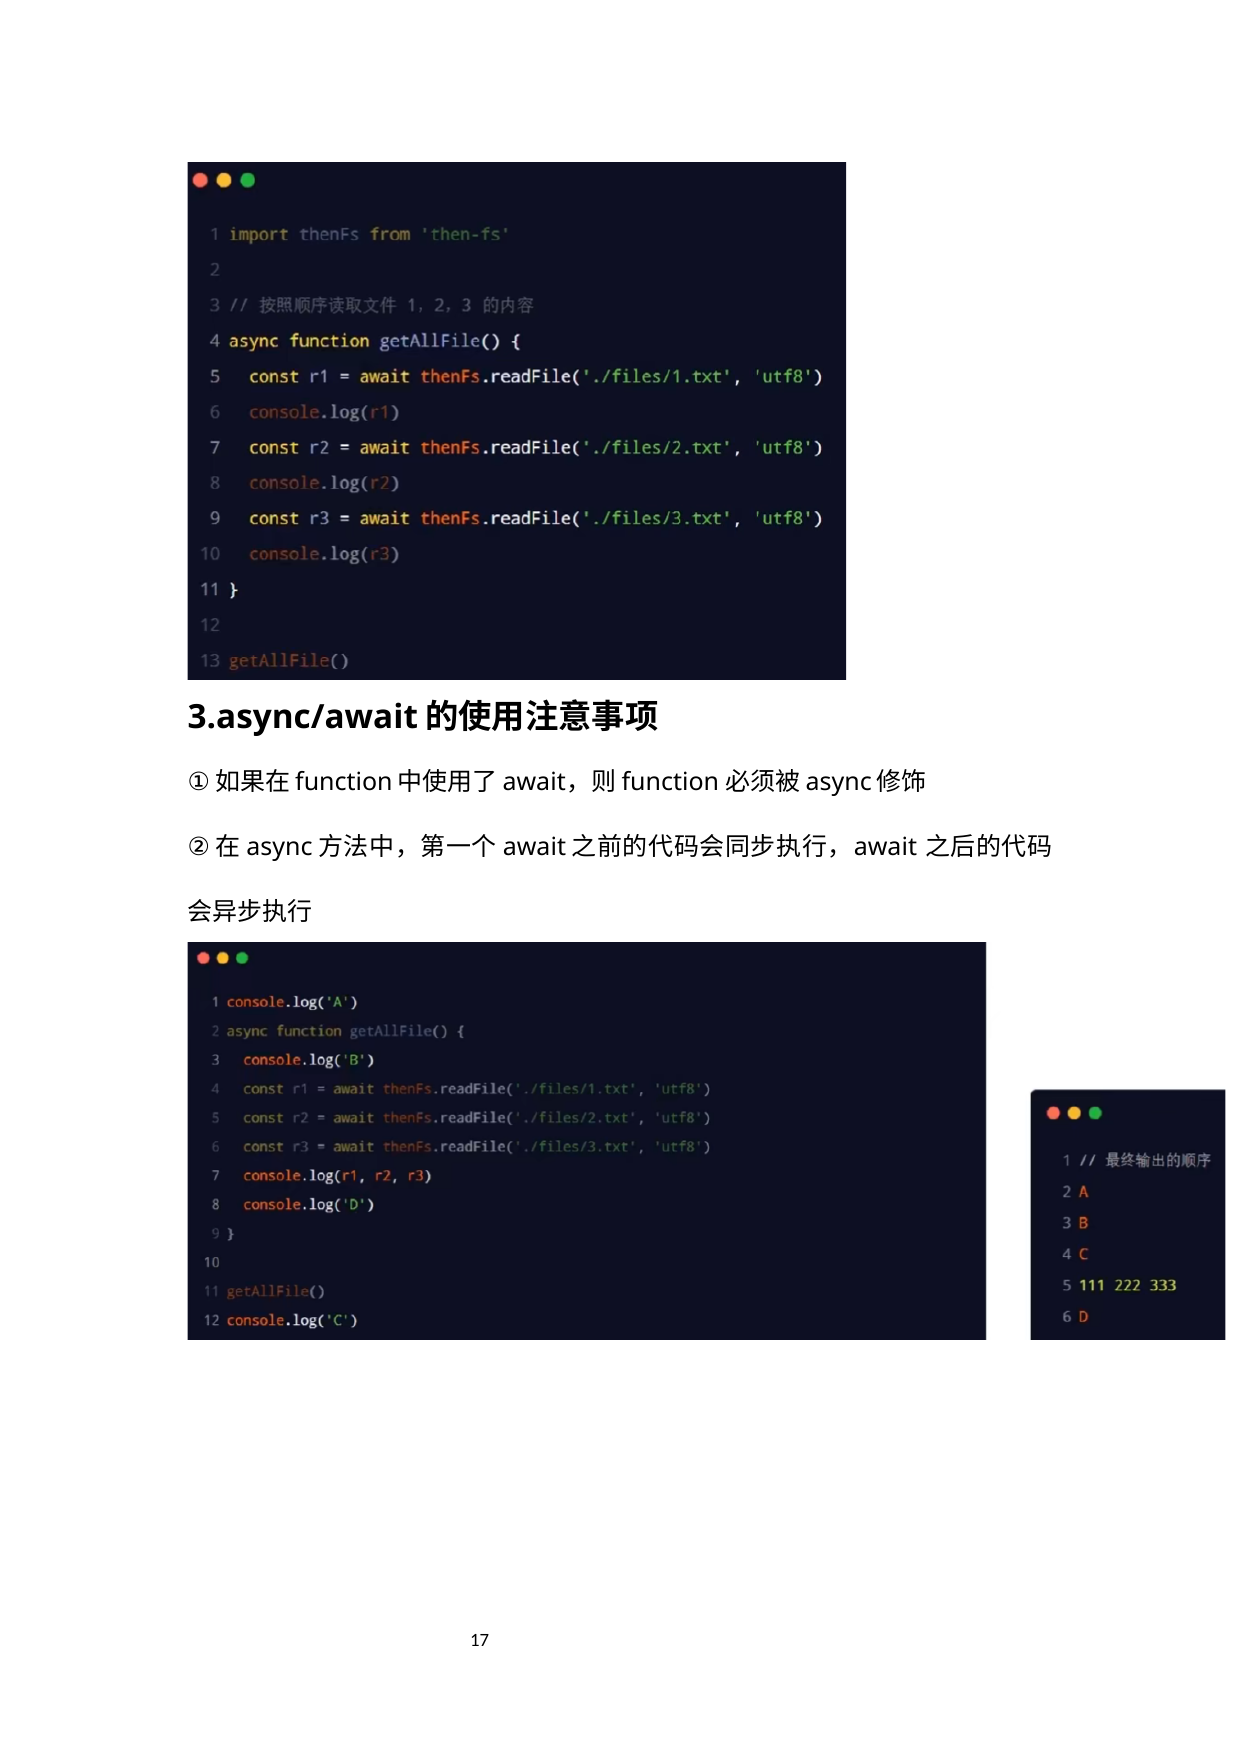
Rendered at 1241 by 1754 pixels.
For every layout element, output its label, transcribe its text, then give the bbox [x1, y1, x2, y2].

picture [187, 162, 847, 680]
picture [187, 942, 1226, 1340]
text 3.async/await的使用注意事项 [187, 682, 1053, 747]
text ①如果在function中使用了await，则 function 必须被async修饰 [187, 747, 1053, 812]
text ②在async方法中，第一个await之前的代码会同步执行，await 之后的代码会异步执行 [187, 812, 1053, 942]
